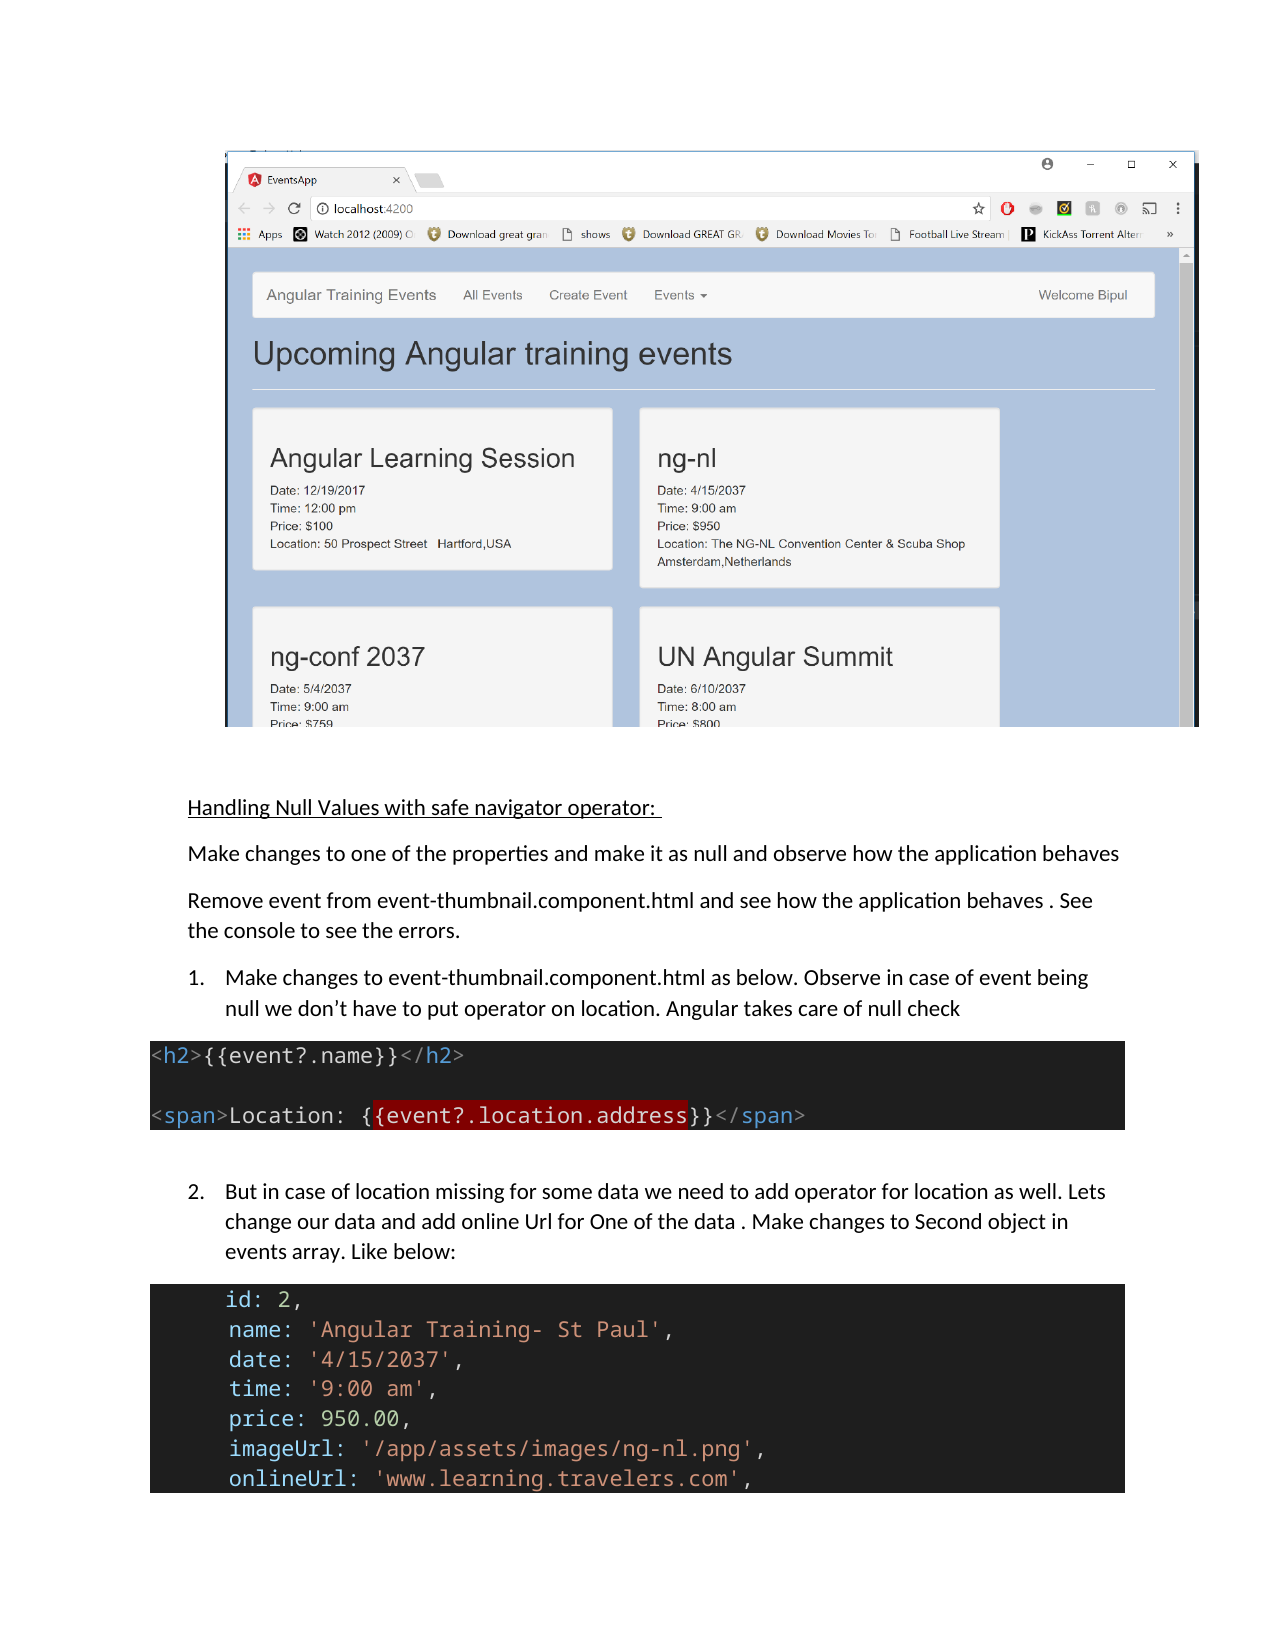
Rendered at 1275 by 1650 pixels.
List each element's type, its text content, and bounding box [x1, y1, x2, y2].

text Handling Null Values with safe navigator operator: [187, 793, 1125, 821]
text price: 950.00, [150, 1403, 1125, 1433]
picture [225, 150, 1199, 727]
text date: '4/15/2037', [150, 1344, 1125, 1373]
list But in case of location missing for some data we need to add operator for location as well. Lets change our data and add online Url for One of the data . Make changes to Second object in events array. Like below: [187, 1177, 1125, 1265]
text Make changes to one of the properties and make it as null and observe how the application behaves [187, 839, 1125, 867]
text time: '9:00 am', [150, 1373, 1125, 1403]
text id: 2, [150, 1284, 1125, 1314]
text name: 'Angular Training- St Paul', [150, 1314, 1125, 1344]
text <span>Location: {{event?.location.address}}</span> [150, 1100, 373, 1130]
text <span>Location: {{event?.location.address}}</span> [688, 1100, 1125, 1130]
text Remove event from event-thumbnail.component.html and see how the application behaves . See the console to see the errors. [187, 886, 1125, 944]
text <h2>{{event?.name}}</h2> [150, 1041, 1125, 1070]
text imageUrl: '/app/assets/images/ng-nl.png', [150, 1433, 1125, 1463]
text onlineUrl: 'www.learning.travelers.com', [150, 1463, 1125, 1493]
list Make changes to event-thumbnail.component.html as below. Observe in case of event being null we don’t have to put operator on location. Angular takes care of null check [187, 963, 1125, 1022]
